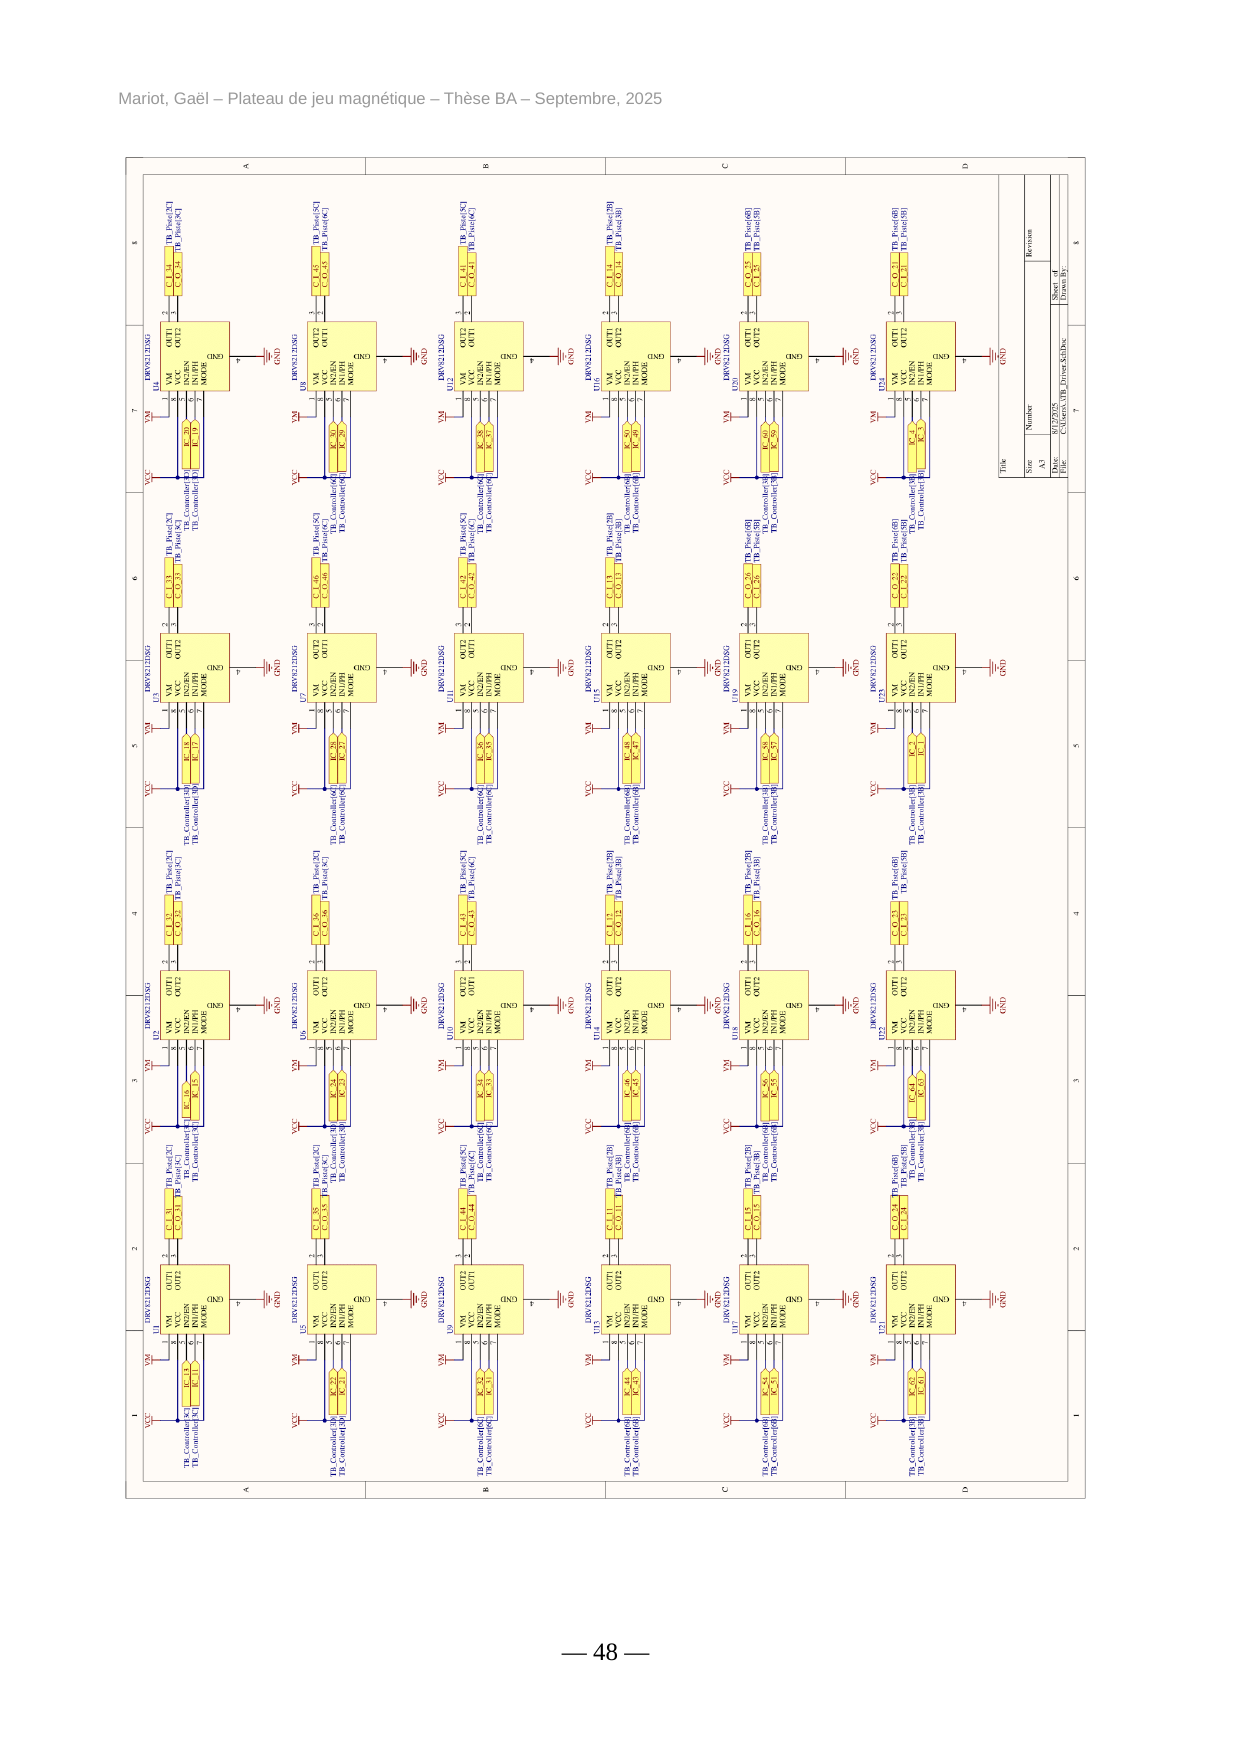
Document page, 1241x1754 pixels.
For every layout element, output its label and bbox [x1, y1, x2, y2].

picture [118, 137, 1093, 1517]
